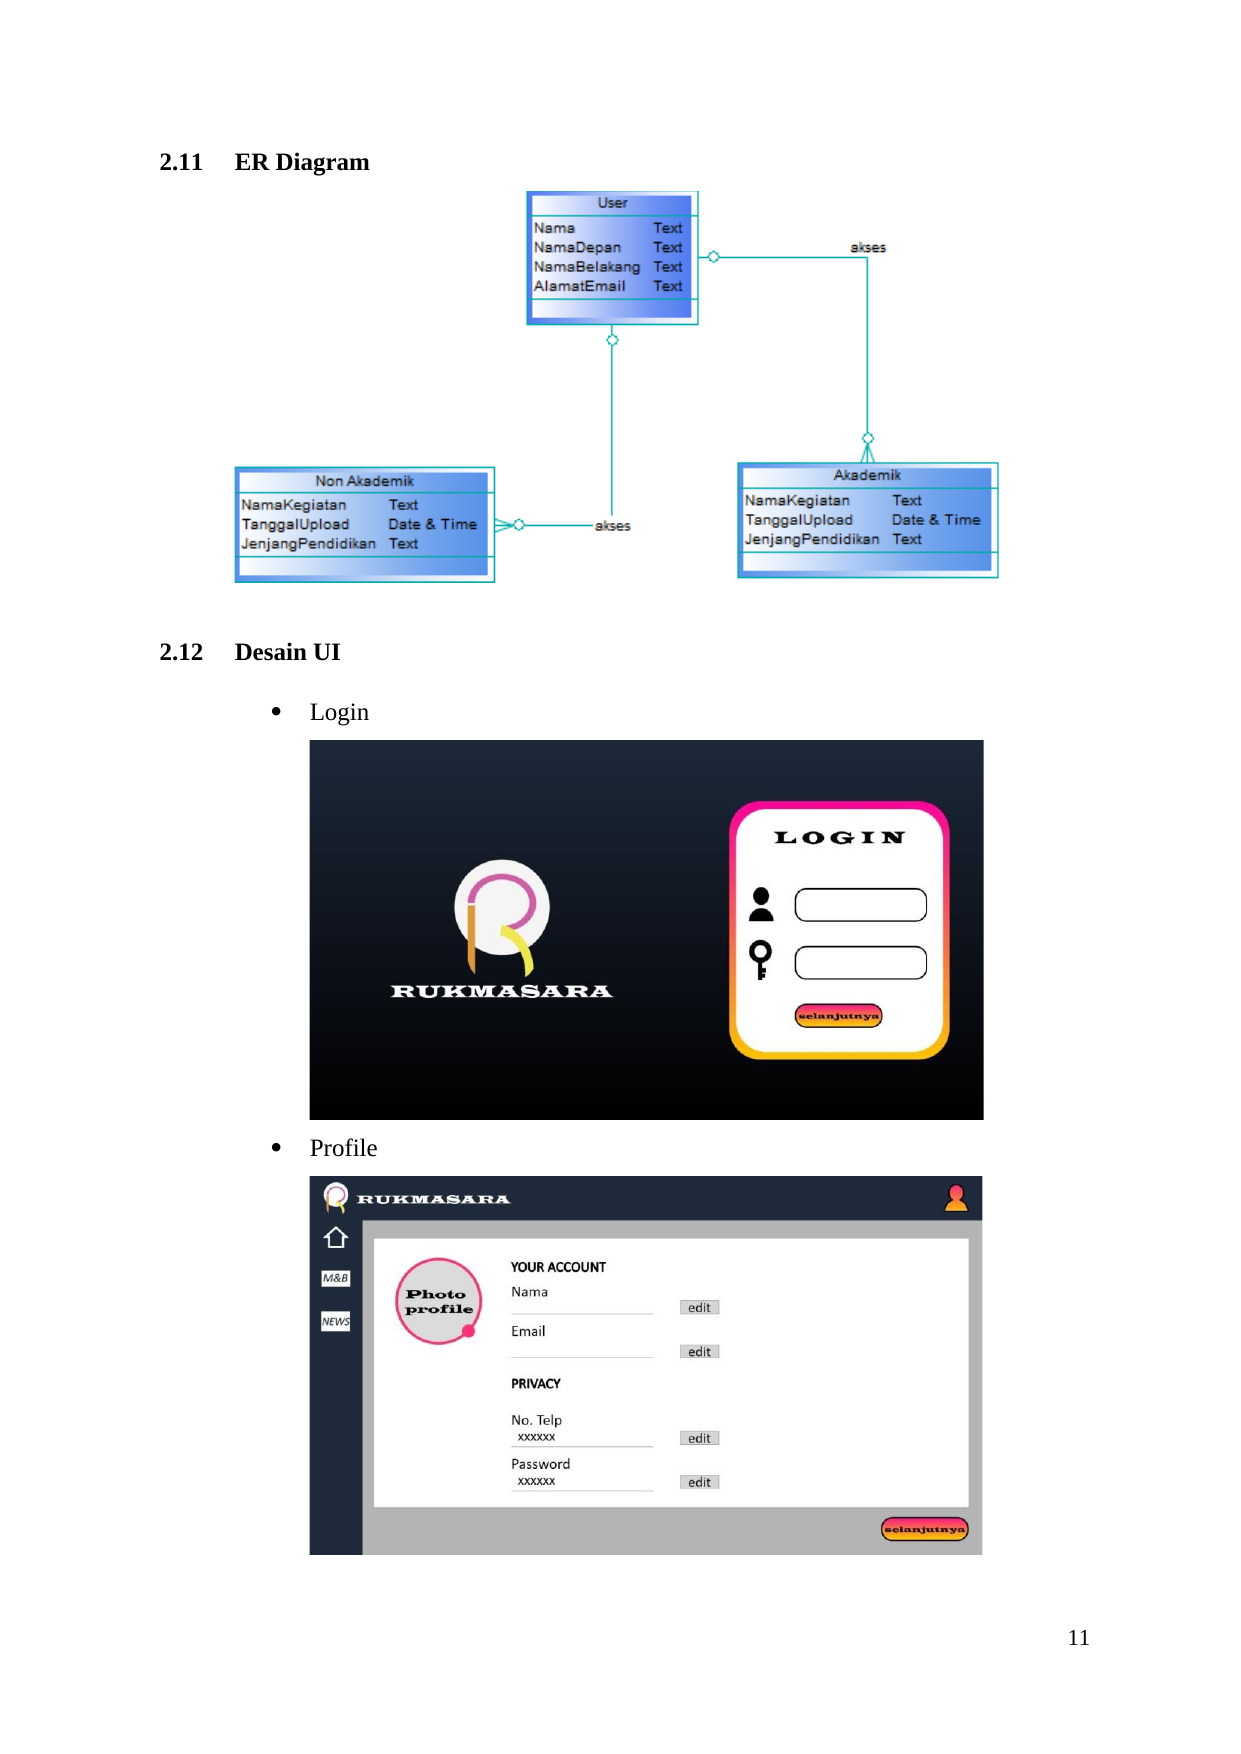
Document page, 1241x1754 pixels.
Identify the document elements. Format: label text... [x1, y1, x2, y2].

picture [309, 1176, 983, 1555]
picture [234, 191, 999, 583]
list ER Diagram [159, 147, 1103, 176]
list Desain UI [159, 637, 1103, 666]
list Login [272, 697, 1103, 726]
picture [309, 740, 984, 1120]
